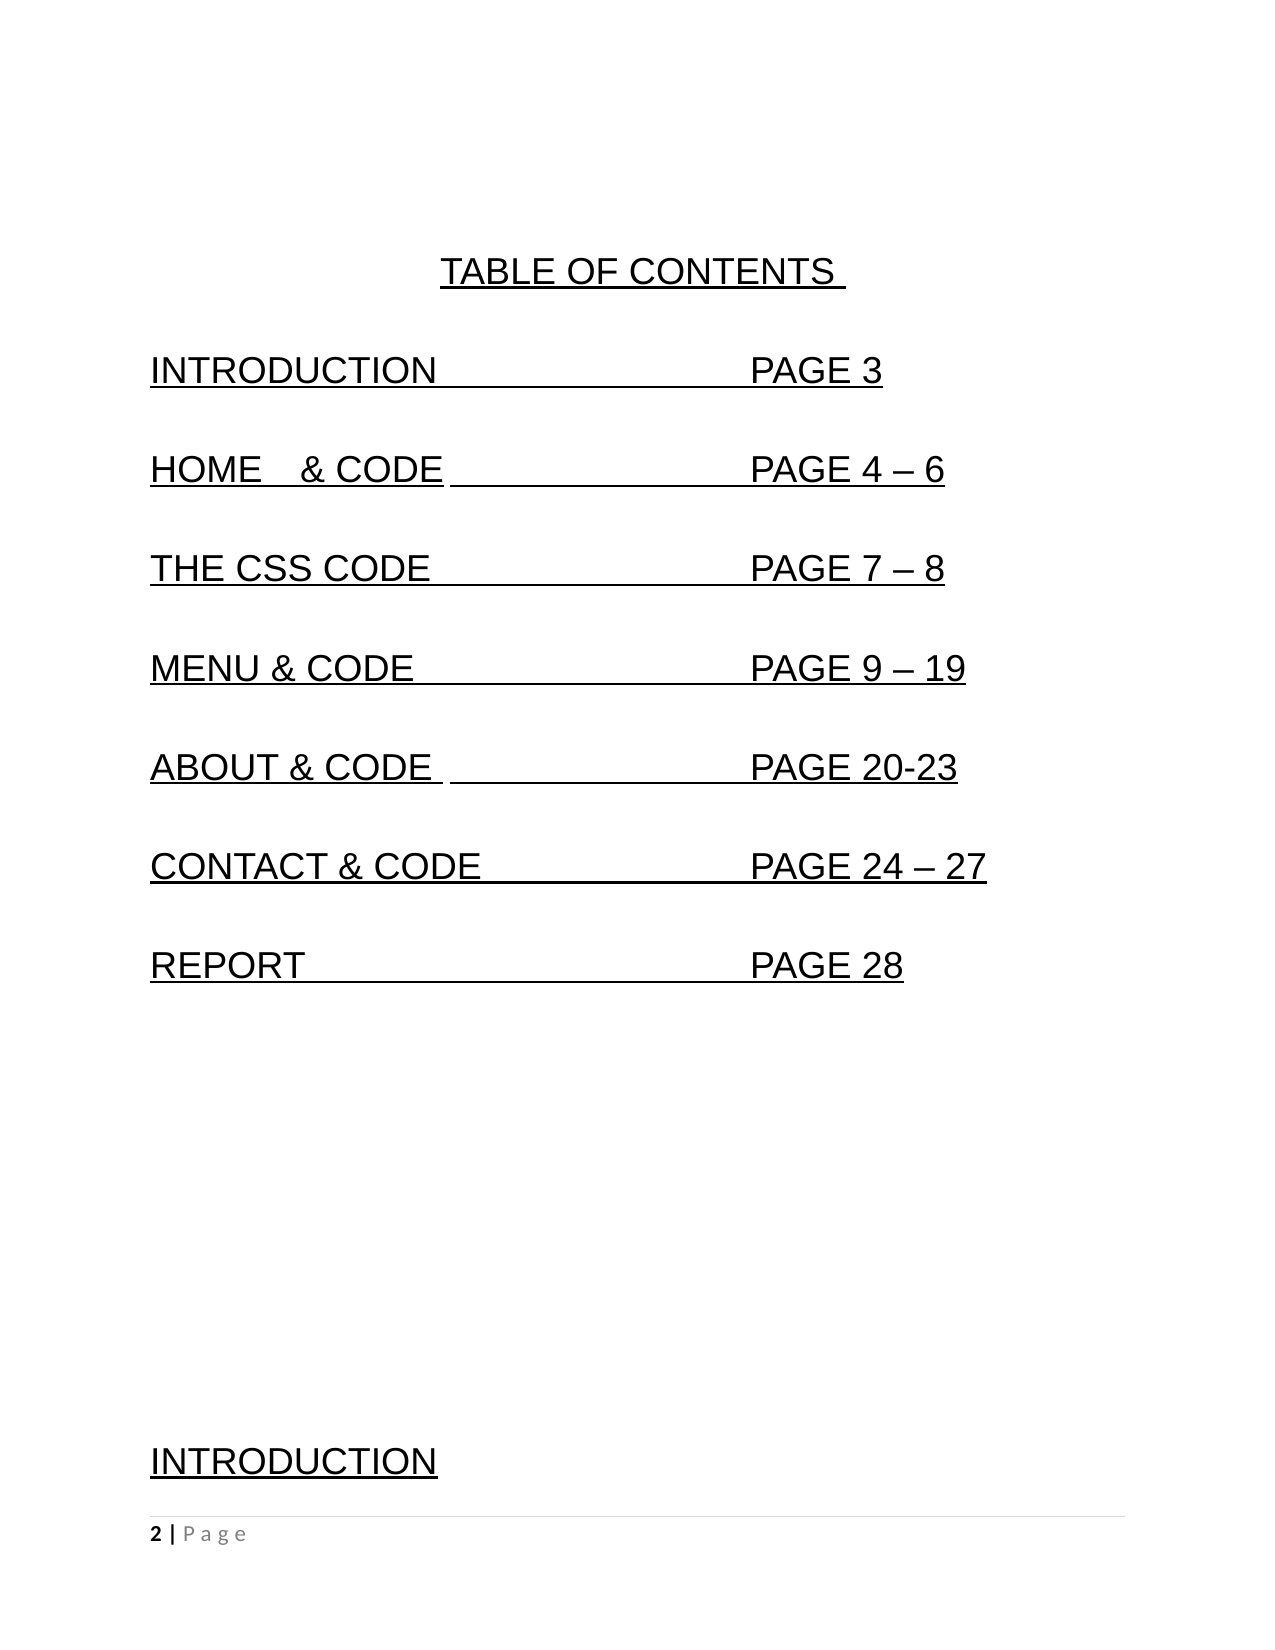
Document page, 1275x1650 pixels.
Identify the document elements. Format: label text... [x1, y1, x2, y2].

text ABOUT & CODE PAGE 20-23 [150, 745, 1125, 788]
text INTRODUCTION [150, 1439, 1125, 1482]
text THE CSS CODE PAGE 7 – 8 [150, 547, 1125, 590]
text MENU & CODE PAGE 9 – 19 [150, 646, 1125, 689]
text INTRODUCTION PAGE 3 [150, 348, 1125, 391]
text REPORT PAGE 28 [150, 943, 1125, 986]
text CONTACT & CODE PAGE 24 – 27 [150, 844, 1125, 887]
text HOME & CODE PAGE 4 – 6 [150, 447, 1125, 491]
text TABLE OF CONTENTS [150, 249, 1125, 292]
